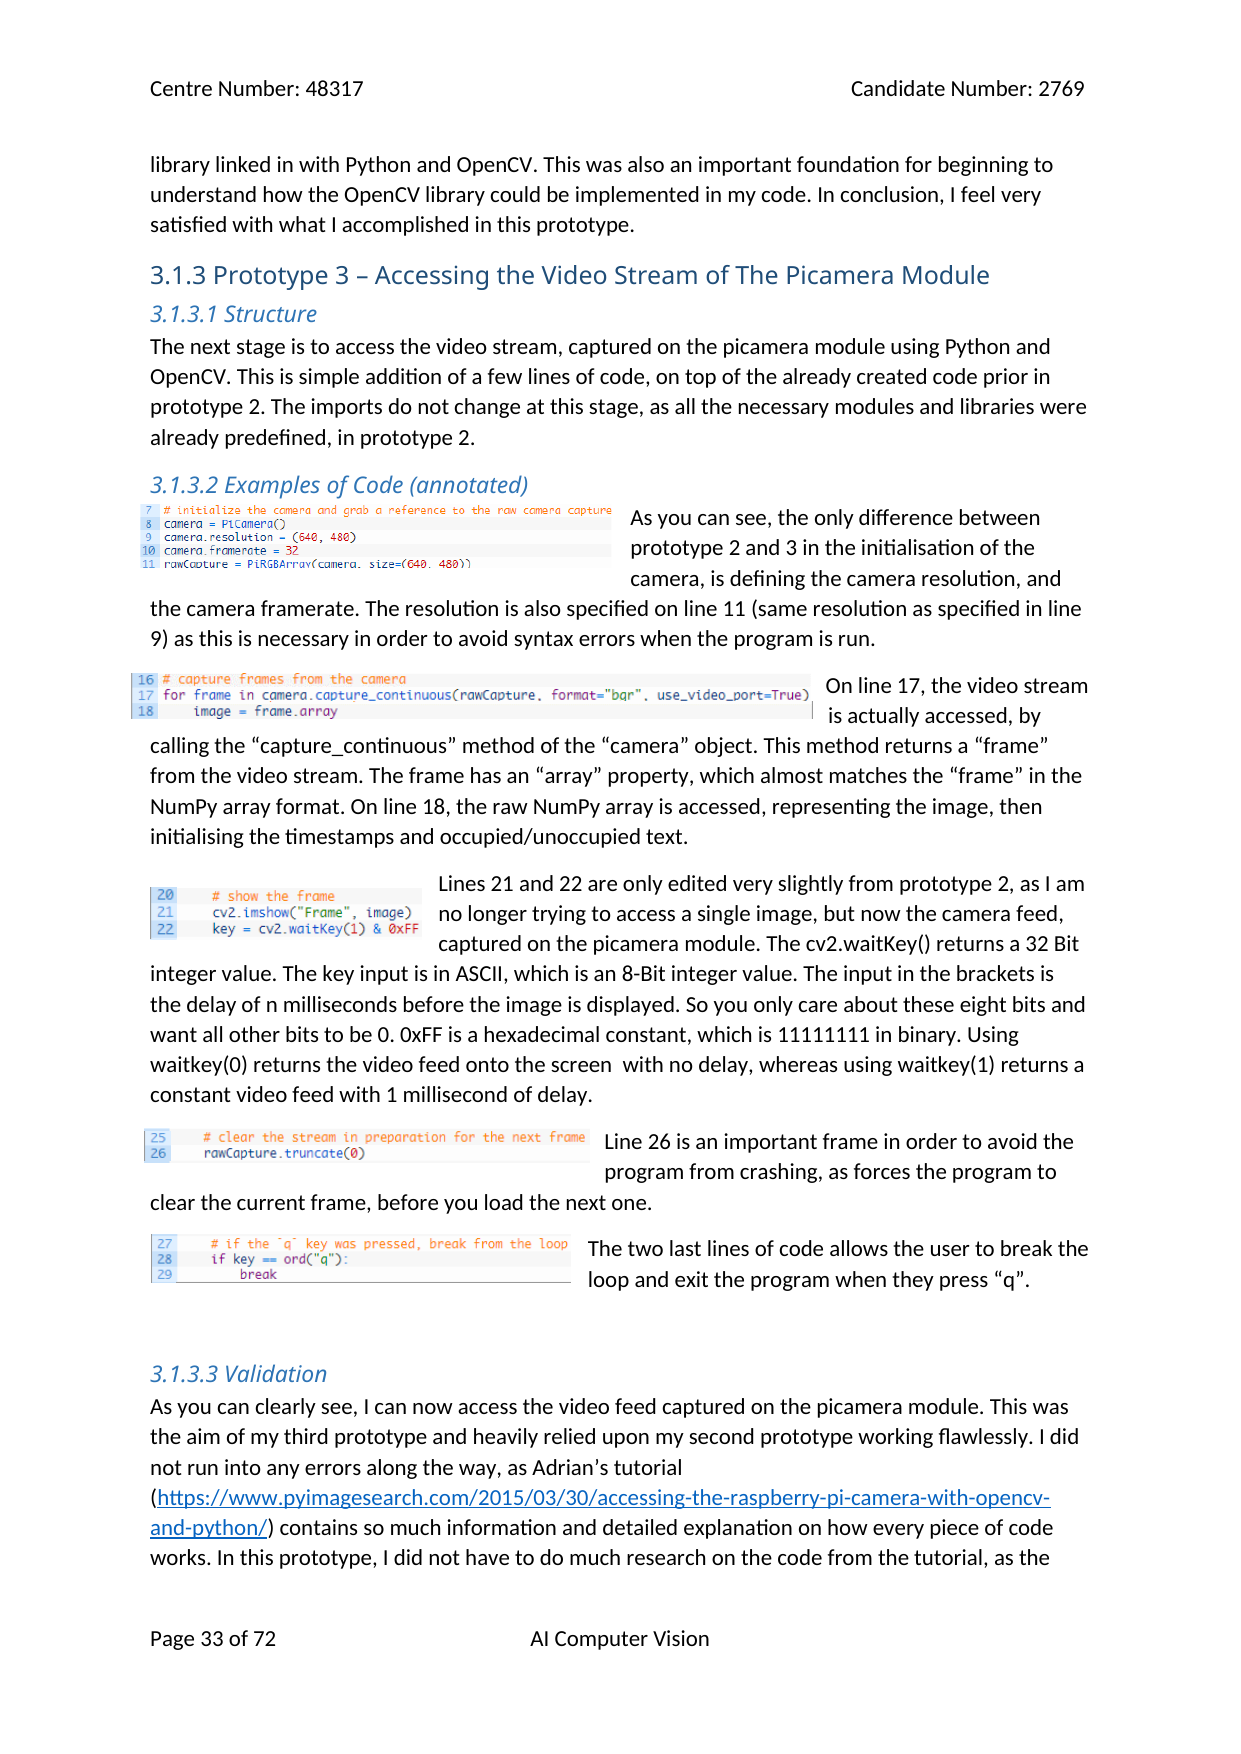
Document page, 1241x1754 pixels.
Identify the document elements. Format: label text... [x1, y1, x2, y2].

subtitle 3.1.3.3 Validation [150, 1358, 1090, 1390]
text The next stage is to access the video stream, captured on the picamera module using Python and OpenCV. This is simple addition of a few lines of code, on top of the already created code prior in prototype 2. The imports do not change at this stage, as all the necessary modules and libraries were already predefined, in prototype 2. [150, 332, 1090, 451]
text Line 26 is an important frame in order to avoid the program from crashing, as forces the program to clear the current frame, before you load the next one. [150, 1127, 1090, 1216]
text Lines 21 and 22 are only edited very slightly from prototype 2, as I am no longer trying to access a single image, but now the camera feed, captured on the picamera module. The cv2.waitKey() returns a 32 Bit integer value. The key input is in ASCII, which is an 8-Bit integer value. The input in the brackets is the delay of n milliseconds before the image is displayed. So you only care about these eight bits and want all other bits to be 0. 0xFF is a hexadecimal constant, which is 11111111 in binary. Using waitkey(0) returns the video feed onto the screen with no delay, whereas using waitkey(1) returns a constant video feed with 1 millisecond of delay. [150, 869, 1090, 1108]
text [150, 1392, 1090, 1571]
picture [158, 673, 813, 719]
text As you can see, the only difference between prototype 2 and 3 in the initialisation of the camera, is defining the camera resolution, and the camera framerate. The resolution is also specified on line 11 (same resolution as specified in line 9) as this is necessary in order to avoid syntax errors when the program is run. [150, 503, 1090, 652]
subtitle 3.1.3.1 Structure [150, 298, 1090, 329]
subtitle 3.1.3 Prototype 3 – Accessing the Video Stream of The Picamera Module [150, 257, 1090, 291]
subtitle 3.1.3.2 Examples of Code (annotated) [150, 469, 1090, 501]
text The two last lines of code allows the user to break the loop and exit the program when they press “q”. [150, 1234, 1090, 1293]
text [150, 150, 1090, 238]
text On line 17, the video stream is actually accessed, by calling the “capture_continuous” method of the “camera” object. This method returns a “frame” from the video stream. The frame has an “array” property, which almost matches the “frame” in the NumPy array format. On line 18, the raw NumPy array is accessed, representing the image, then initialising the timestamps and occupied/unoccupied text. [150, 671, 1090, 850]
